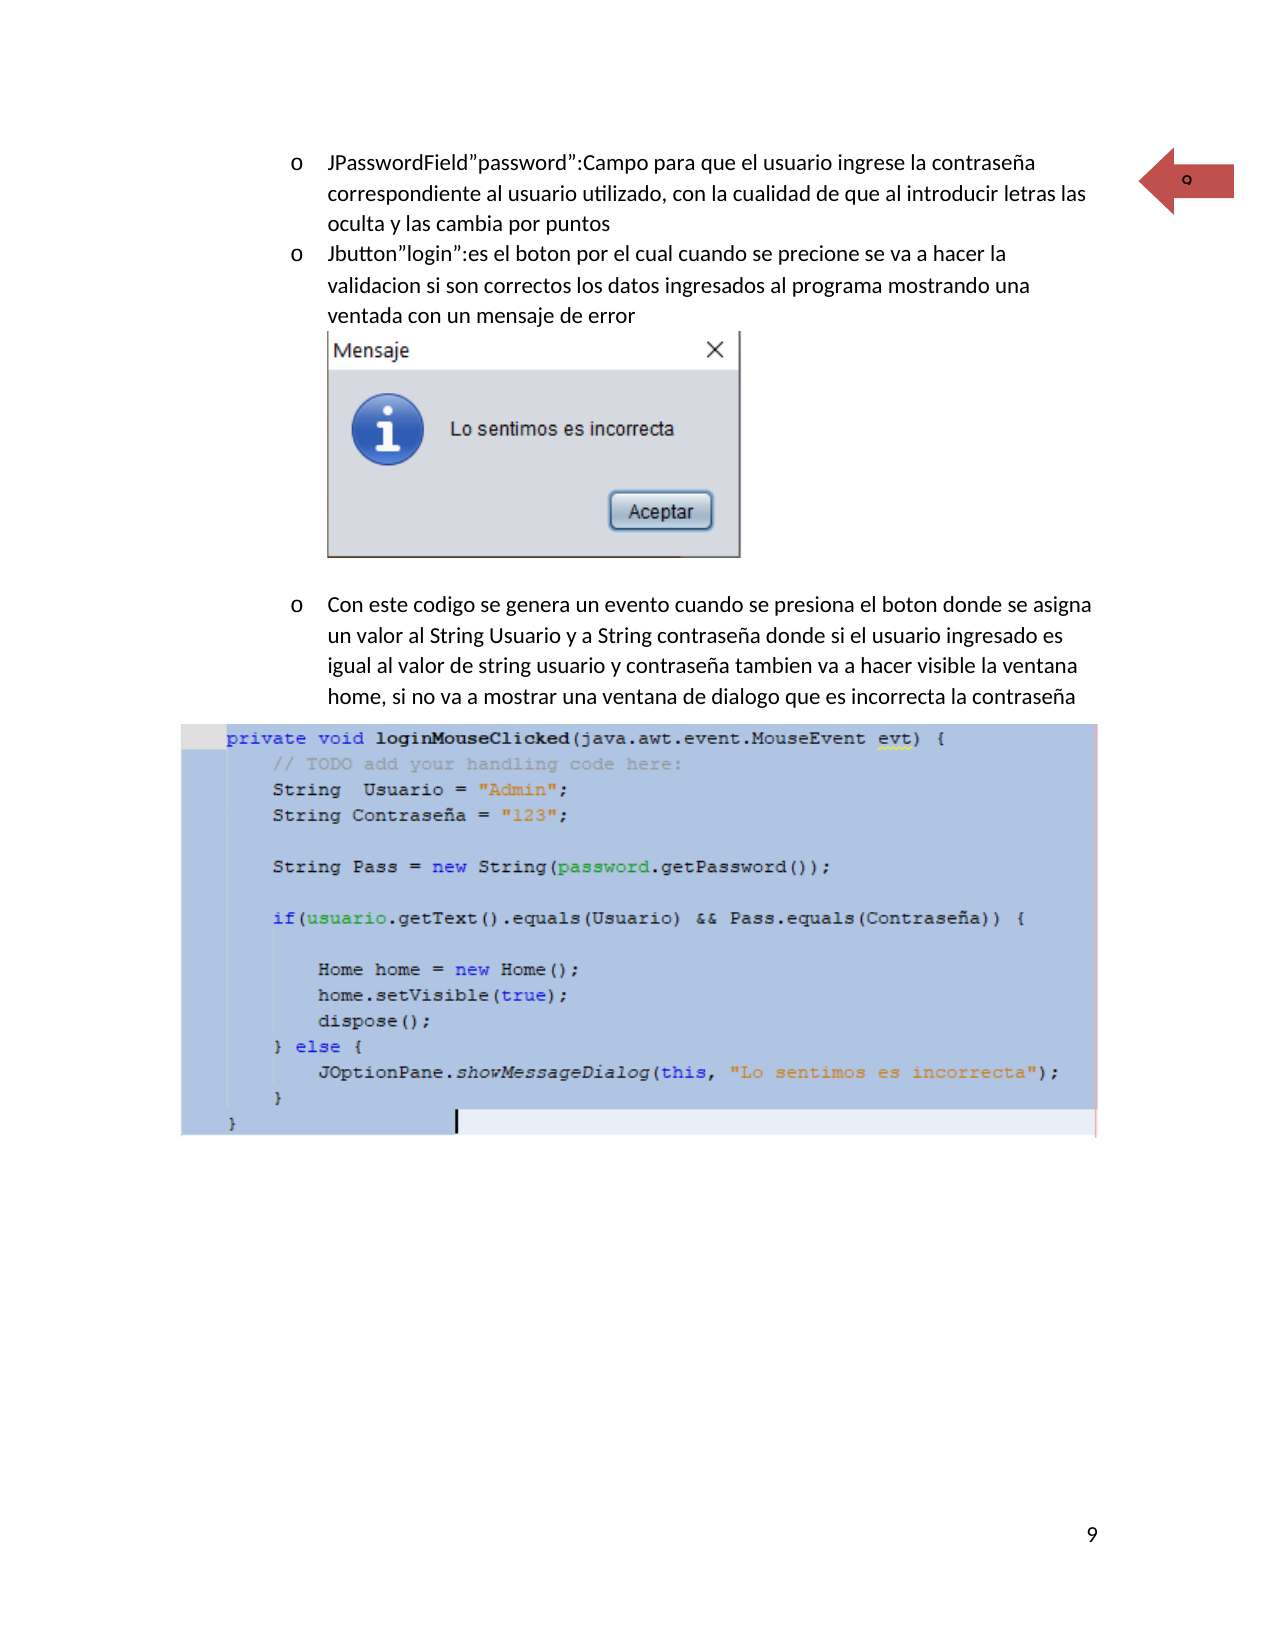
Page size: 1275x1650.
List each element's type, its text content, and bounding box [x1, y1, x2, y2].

list Jbutton”login”:es el boton por el cual cuando se precione se va a hacer la validacion si son correctos los datos ingresados al programa mostrando una ventada con un mensaje de error [290, 239, 1098, 329]
list Con este codigo se genera un evento cuando se presiona el boton donde se asigna un valor al String Usuario y a String contraseña donde si el usuario ingresado es igual al valor de string usuario y contraseña tambien va a hacer visible la ventana home, si no va a mostrar una ventana de dialogo que es incorrecta la contraseña [290, 590, 1098, 710]
list JPasswordField”password”:Campo para que el usuario ingrese la contraseña correspondiente al usuario utilizado, con la cualidad de que al introducir letras las oculta y las cambia por puntos [290, 148, 1098, 237]
picture [177, 724, 1098, 1138]
picture [327, 331, 742, 558]
